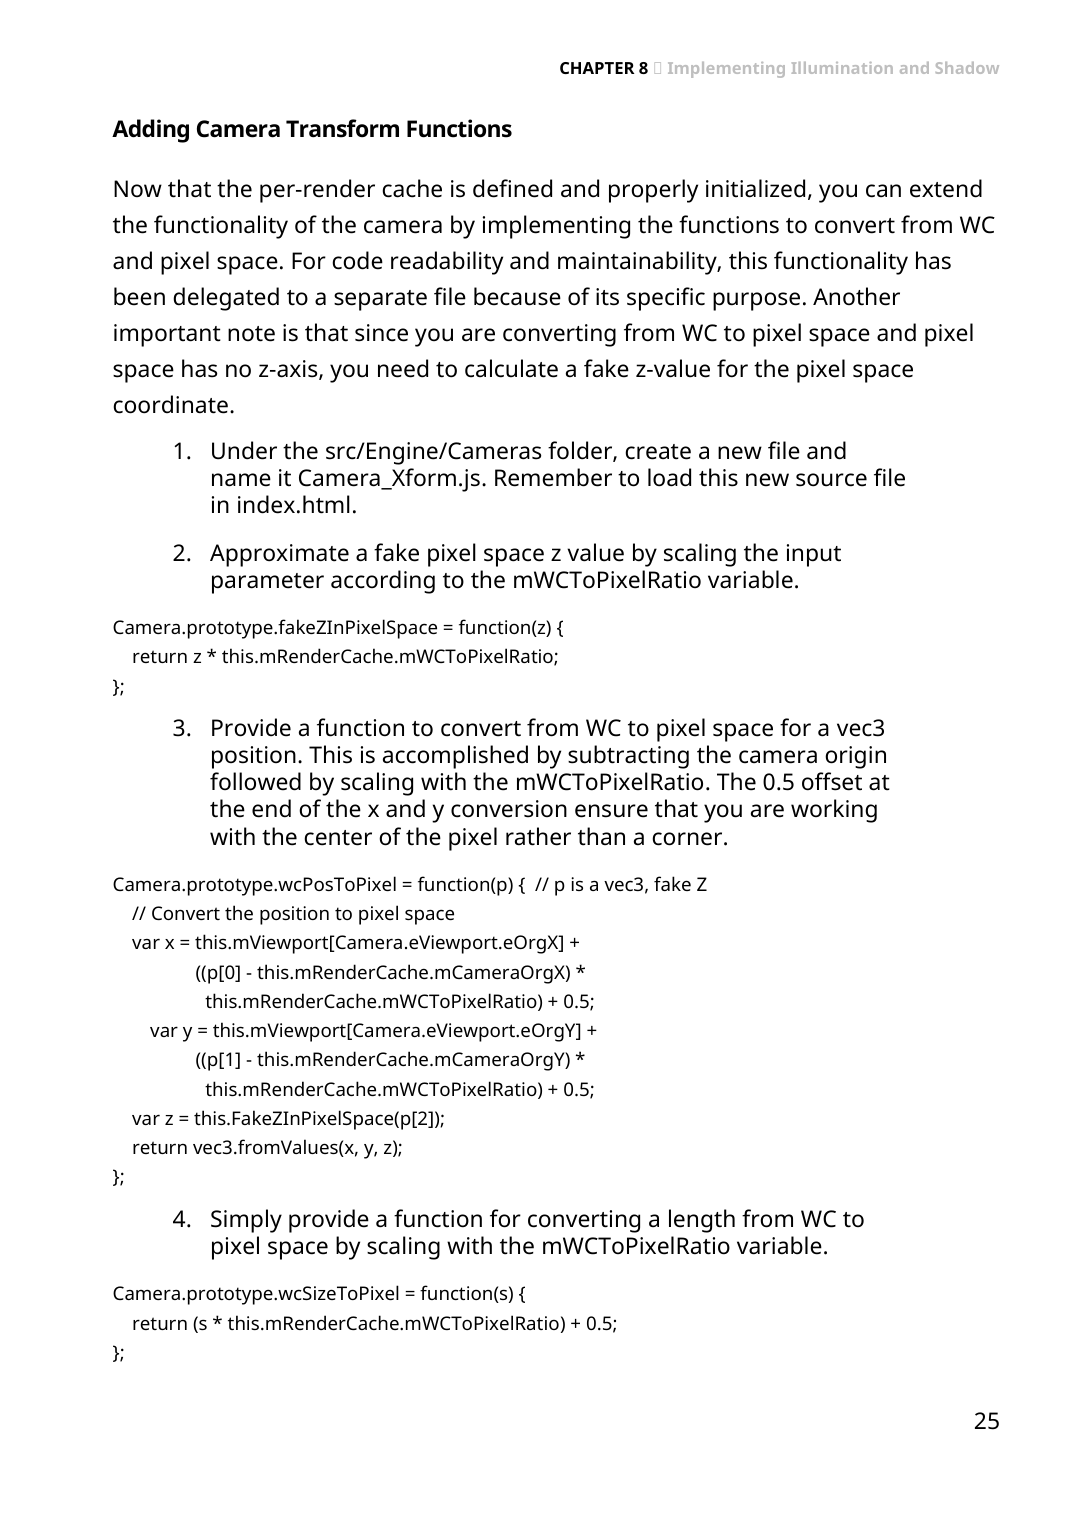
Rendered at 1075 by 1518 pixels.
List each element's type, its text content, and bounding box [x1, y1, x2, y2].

text return vec3.fromValues(x, y, z); [112, 1134, 1000, 1160]
list Simply provide a function for converting a length from WC to pixel space by scaling with the mWCToPixelRatio variable. [172, 1206, 910, 1260]
text }; [112, 673, 1000, 699]
text Camera.prototype.fakeZInPixelSpace = function(z) { [112, 614, 1000, 640]
text Camera.prototype.wcPosToPixel = function(p) { // p is a vec3, fake Z [112, 871, 1000, 897]
text ((p[0] - this.mRenderCache.mCameraOrgX) * [112, 959, 1000, 984]
text Camera.prototype.wcSizeToPixel = function(s) { [112, 1281, 1000, 1306]
text return z * this.mRenderCache.mWCToPixelRatio; [112, 644, 1000, 669]
list Under the src/Engine/Cameras folder, create a new file and name it Camera_Xform.js. Remember to load this new source file in index.html. [172, 437, 910, 519]
text this.mRenderCache.mWCToPixelRatio) + 0.5; [112, 988, 1000, 1014]
list Approximate a fake pixel space z value by scaling the input parameter according to the mWCToPixelRatio variable. [172, 539, 910, 594]
text return (s * this.mRenderCache.mWCToPixelRatio) + 0.5; [112, 1310, 1000, 1335]
text var z = this.FakeZInPixelSpace(p[2]); [112, 1105, 1000, 1131]
text // Convert the position to pixel space [112, 900, 1000, 926]
text ((p[1] - this.mRenderCache.mCameraOrgY) * [112, 1047, 1000, 1072]
text }; [112, 1339, 1000, 1365]
text Now that the per-render cache is defined and properly initialized, you can extend the functionality of the camera by implementing the functions to convert from WC and pixel space. For code readability and maintainability, this functionality has been delegated to a separate file because of its specific purpose. Another important note is that since you are converting from WC to pixel space and pixel space has no z-axis, you need to calculate a fake z-value for the pixel space coordinate. [112, 173, 1000, 420]
subtitle Adding Camera Transform Functions [112, 112, 1000, 144]
text }; [112, 1164, 1000, 1189]
text var y = this.mViewport[Camera.eViewport.eOrgY] + [112, 1017, 1000, 1043]
list Provide a function to convert from WC to pixel space for a vec3 position. This is accomplished by subtracting the camera origin followed by scaling with the mWCToPixelRatio. The 0.5 offset at the end of the x and y conversion ensure that you are working with the center of the pixel rather than a corner. [172, 715, 910, 850]
text var x = this.mViewport[Camera.eViewport.eOrgX] + [112, 930, 1000, 955]
text this.mRenderCache.mWCToPixelRatio) + 0.5; [112, 1076, 1000, 1102]
